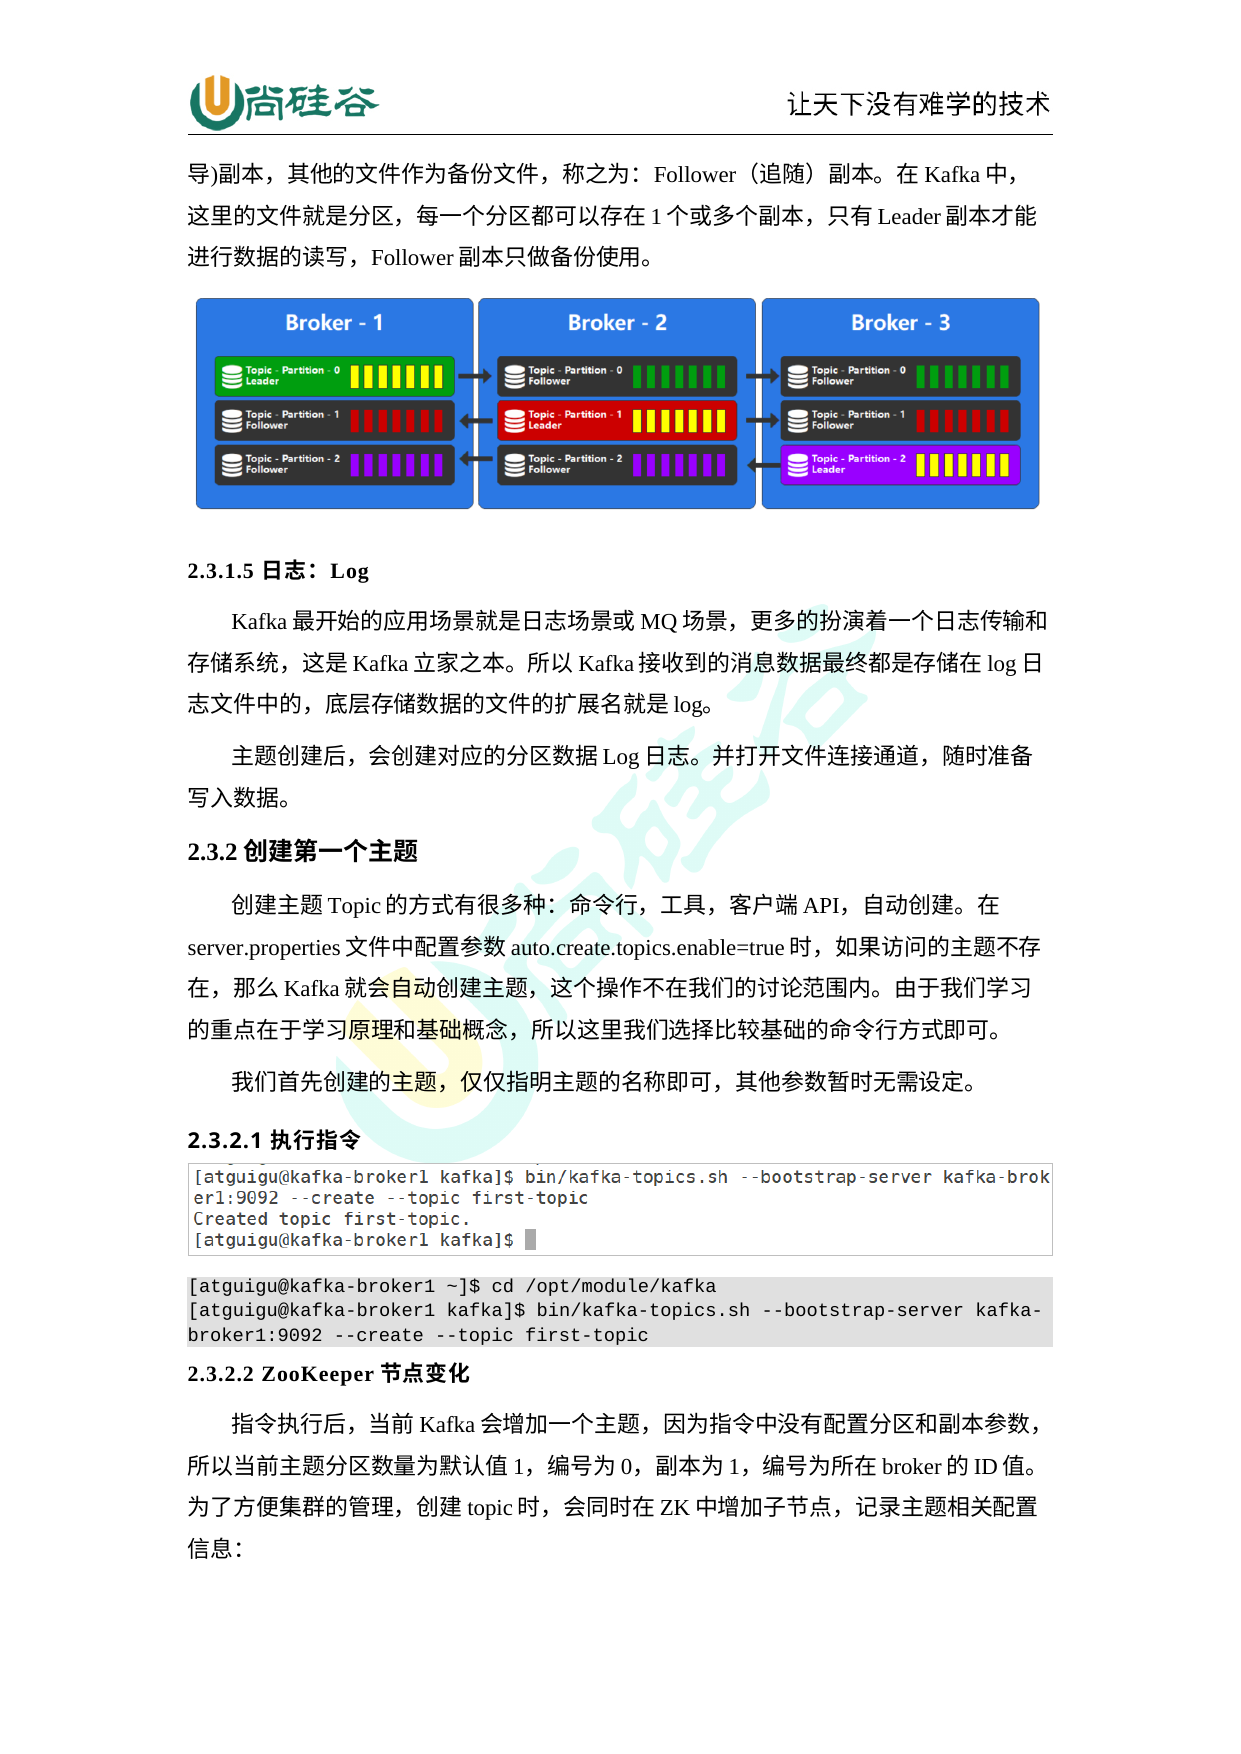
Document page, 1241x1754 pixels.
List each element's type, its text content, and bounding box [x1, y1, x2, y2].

text [atguigu@kafka-broker1 ~]$ cd /opt/module/kafka [187, 1277, 1053, 1298]
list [187, 156, 1053, 272]
list 主题创建后，会创建对应的分区数据Log日志。并打开文件连接通道，随时准备写入数据。 [187, 738, 1053, 813]
picture [187, 291, 1052, 517]
text [atguigu@kafka-broker1 kafka]$ bin/kafka-topics.sh --bootstrap-server kafka-broker1:9092 --create --topic first-topic [187, 1301, 1053, 1347]
text 我们首先创建的主题，仅仅指明主题的名称即可，其他参数暂时无需设定。 [187, 1063, 1053, 1097]
picture [187, 73, 1053, 132]
subtitle 2.3.1.5 日志：Log [187, 553, 1053, 585]
text 创建主题Topic的方式有很多种：命令行，工具，客户端API，自动创建。在server.properties文件中配置参数auto.create.topics.enable=true时，如果访问的主题不存在，那么Kafka就会自动创建主题，这个操作不在我们的讨论范围内。由于我们学习的重点在于学习原理和基础概念，所以这里我们选择比较基础的命令行方式即可。 [187, 887, 1053, 1045]
subtitle 2.3.2.1 执行指令 [187, 1115, 1053, 1157]
subtitle 2.3.2 创建第一个主题 [187, 831, 1053, 868]
picture [189, 1164, 1052, 1255]
text 指令执行后，当前Kafka会增加一个主题，因为指令中没有配置分区和副本参数，所以当前主题分区数量为默认值1，编号为0，副本为1，编号为所在broker的ID值。为了方便集群的管理，创建topic时，会同时在ZK中增加子节点，记录主题相关配置信息： [187, 1406, 1053, 1564]
subtitle 2.3.2.2 ZooKeeper节点变化 [187, 1356, 1053, 1388]
list Kafka最开始的应用场景就是日志场景或MQ场景，更多的扮演着一个日志传输和存储系统，这是Kafka立家之本。所以Kafka接收到的消息数据最终都是存储在log日志文件中的，底层存储数据的文件的扩展名就是log。 [187, 603, 1053, 719]
